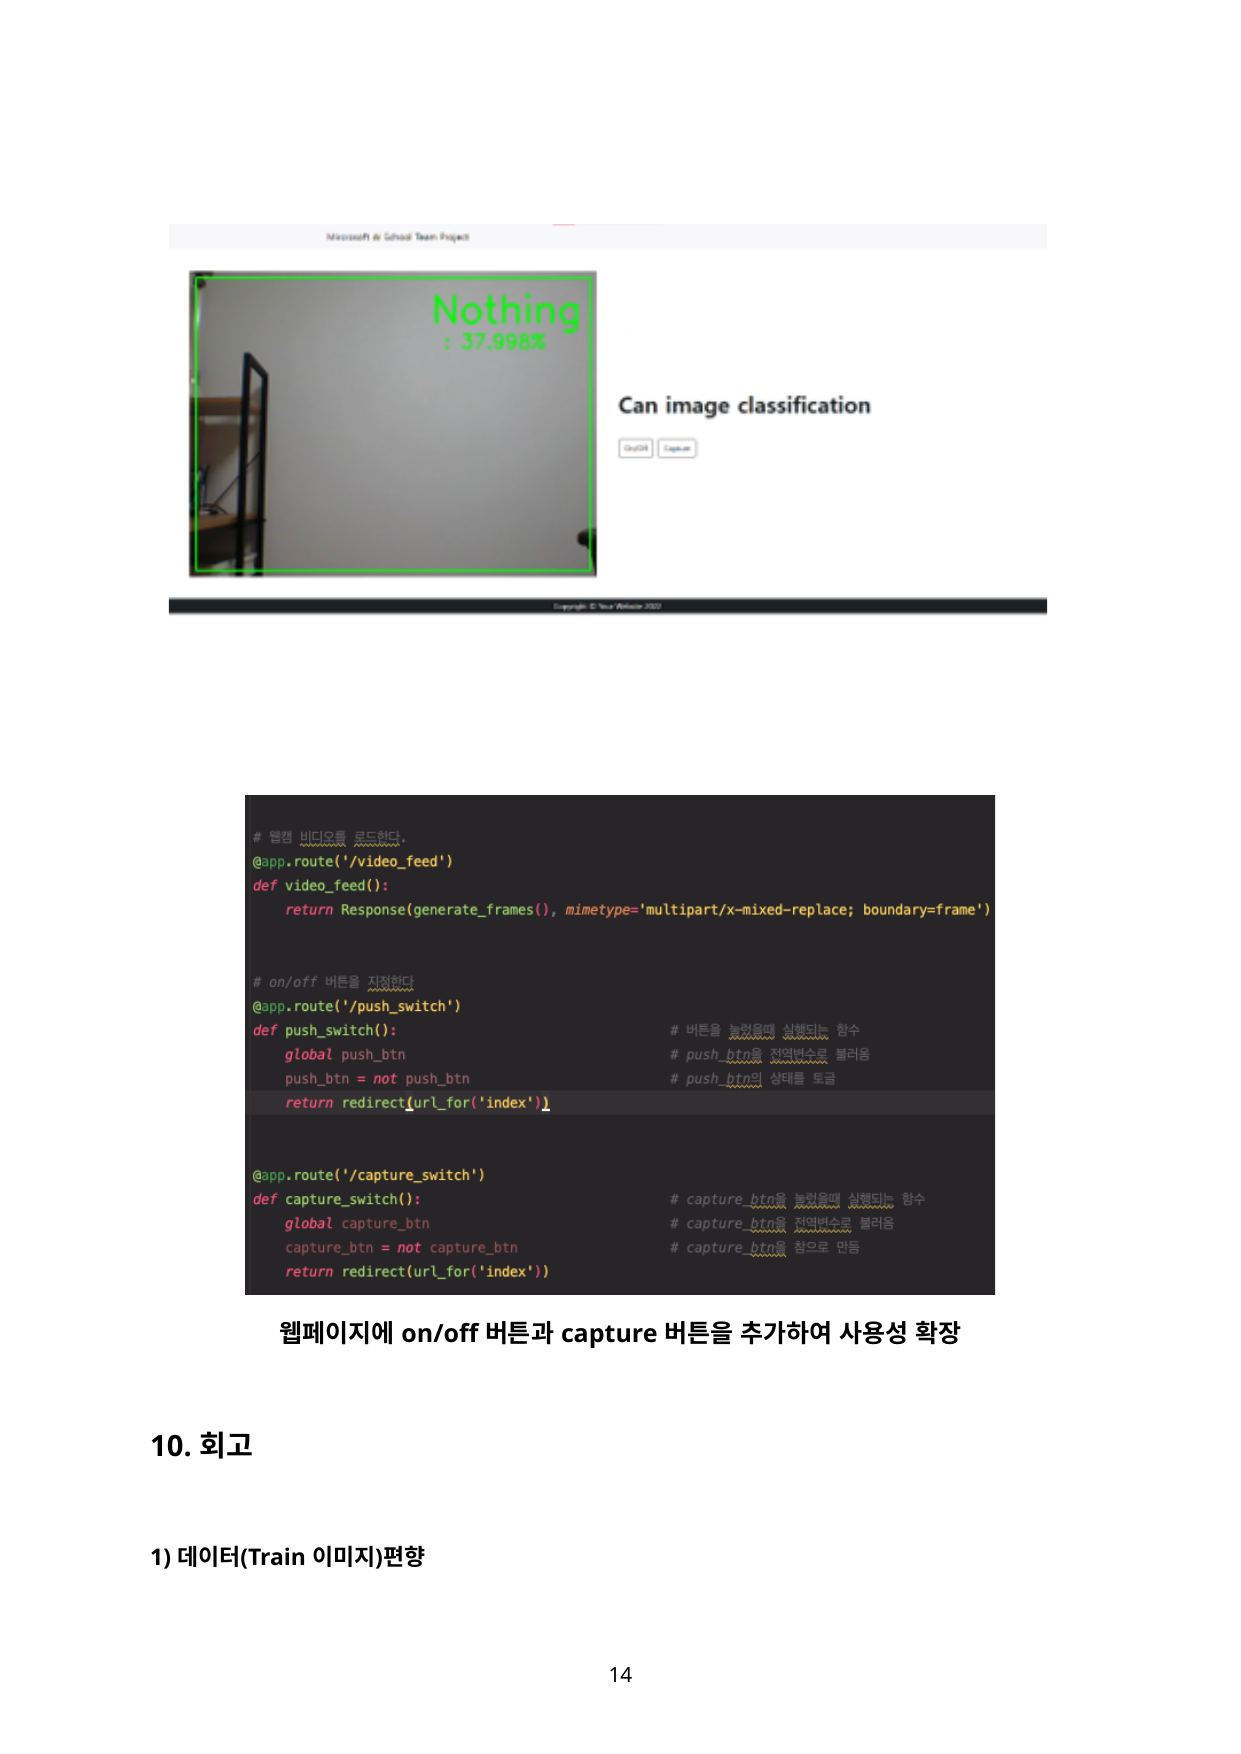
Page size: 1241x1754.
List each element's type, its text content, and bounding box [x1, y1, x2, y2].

text 1) 데이터(Train 이미지)편향 [150, 1539, 1090, 1572]
text 10. 회고 [150, 1423, 1090, 1465]
text 웹페이지에 on/off 버튼과 capture 버튼을 추가하여 사용성 확장 [150, 1314, 1090, 1350]
